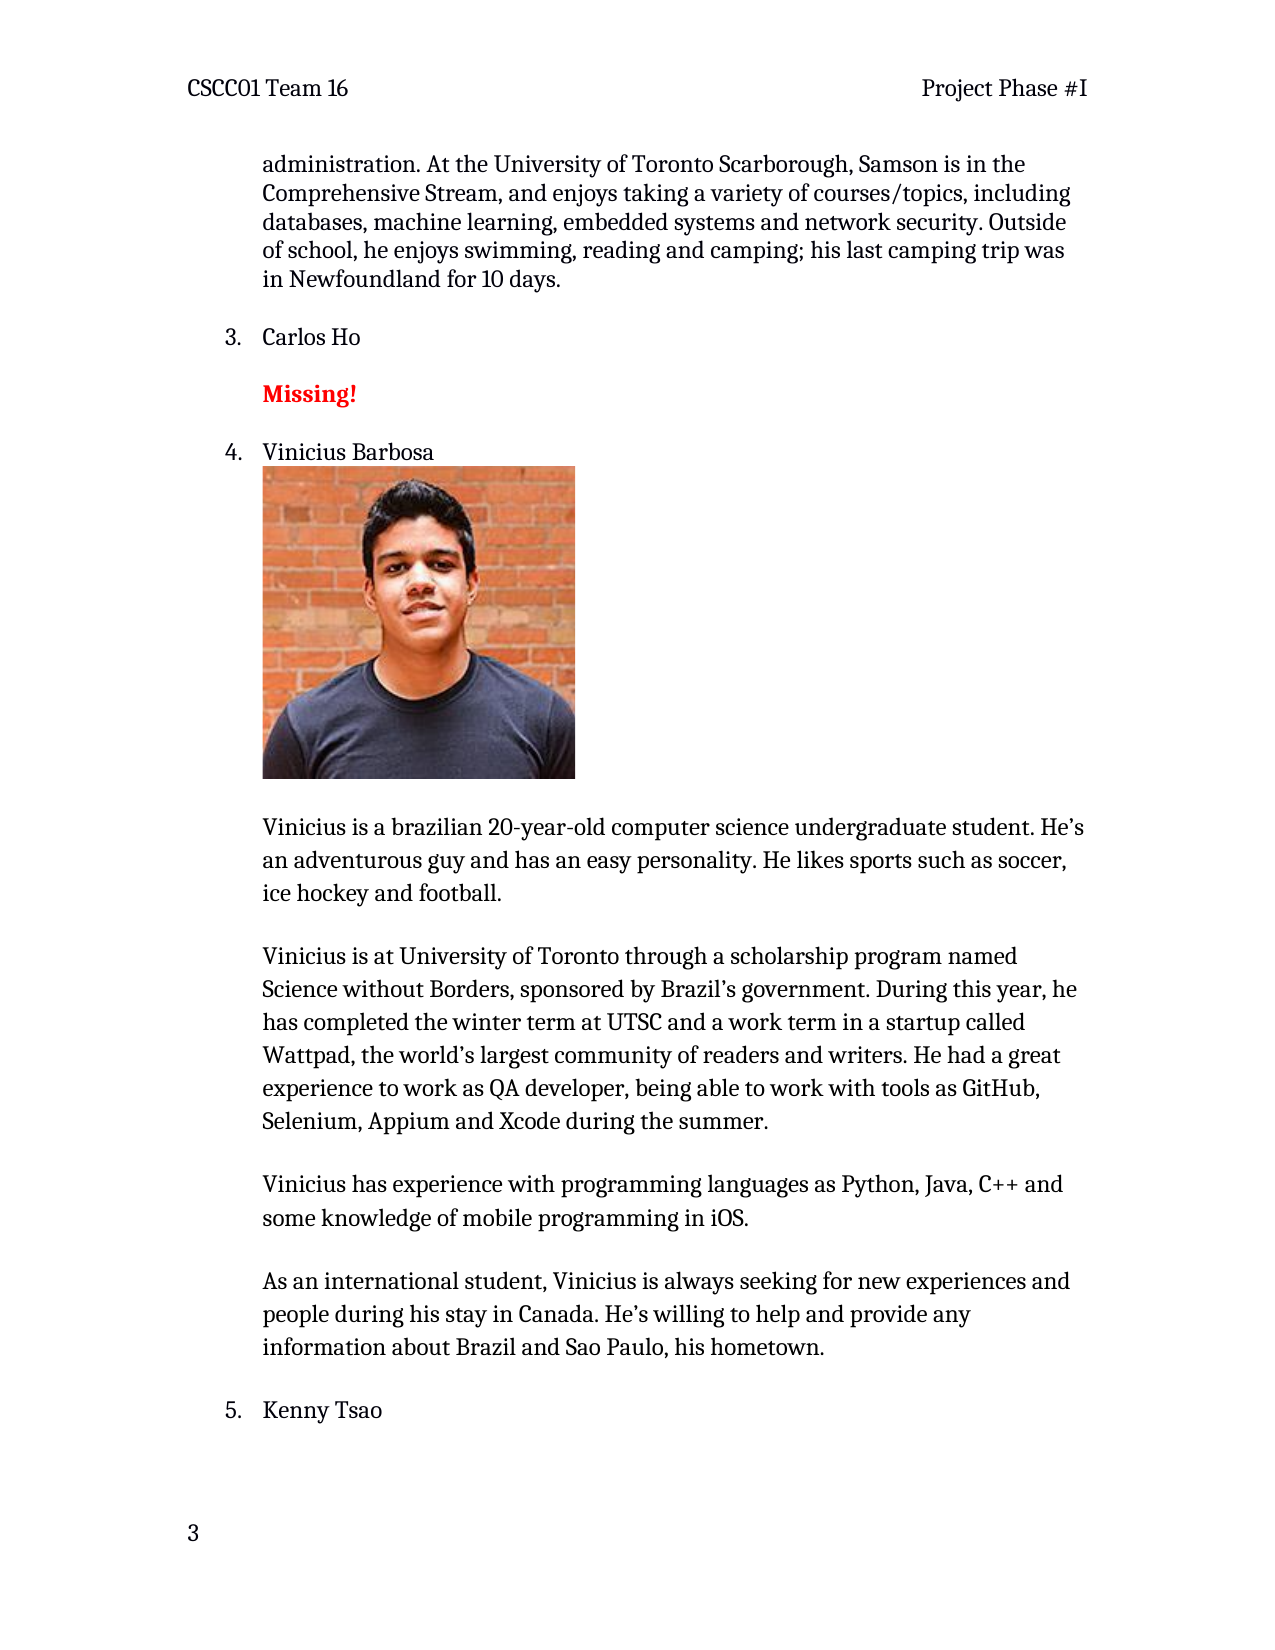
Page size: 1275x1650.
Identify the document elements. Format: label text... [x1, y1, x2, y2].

text Vinicius is a brazilian 20-year-old computer science undergraduate student. He’s an adventurous guy and has an easy personality. He likes sports such as soccer, ice hockey and football. [262, 813, 1087, 908]
picture [262, 466, 575, 779]
text Vinicius has experience with programming languages as Python, Java, C++ and some knowledge of mobile programming in iOS. [262, 1170, 1087, 1232]
text As an international student, Vinicius is always seeking for new experiences and people during his stay in Canada. He’s willing to help and provide any information about Brazil and Sao Paulo, his hometown. [262, 1267, 1087, 1392]
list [262, 150, 1087, 322]
list Vinicius Barbosa [225, 437, 1087, 466]
list Carlos Ho Missing! [225, 322, 1087, 437]
list Kenny Tsao [225, 1396, 1087, 1424]
text Vinicius is at University of Toronto through a scholarship program named Science without Borders, sponsored by Brazil’s government. During this year, he has completed the winter term at UTSC and a work term in a startup called Wattpad, the world’s largest community of readers and writers. He had a great experience to work as QA developer, being able to work with tools as GitHub, Selenium, Appium and Xcode during the summer. [262, 942, 1087, 1136]
